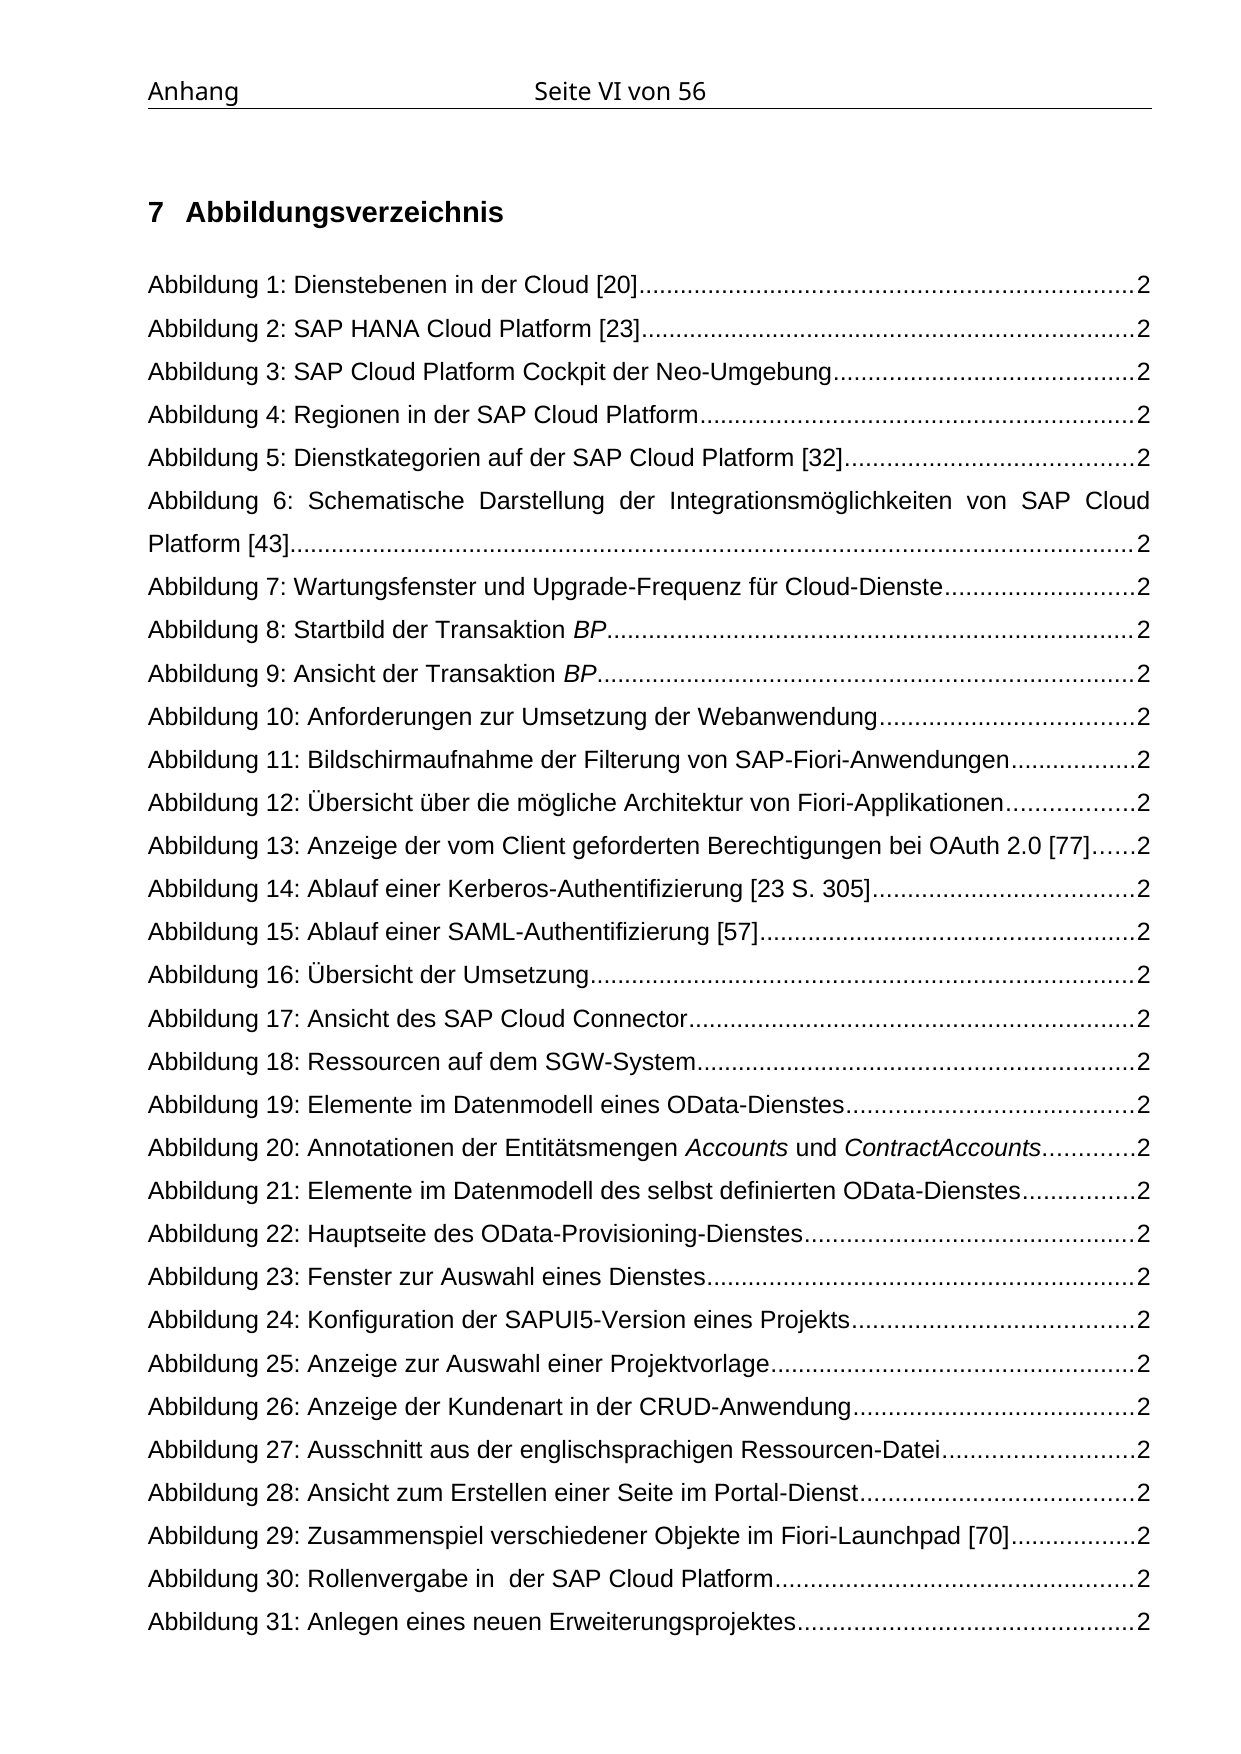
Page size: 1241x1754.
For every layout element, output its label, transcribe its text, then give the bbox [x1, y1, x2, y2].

text Abbildung 17: Ansicht des SAP Cloud Connector 2 [148, 1003, 1152, 1032]
text Abbildung 31: Anlegen eines neuen Erweiterungsprojektes 2 [148, 1607, 1152, 1636]
text Abbildung 28: Ansicht zum Erstellen einer Seite im Portal-Dienst 2 [148, 1478, 1152, 1507]
text Abbildung 16: Übersicht der Umsetzung 2 [148, 960, 1152, 989]
text Abbildung 22: Hauptseite des OData-Provisioning-Dienstes 2 [148, 1219, 1152, 1248]
text Abbildung 1: Dienstebenen in der Cloud [20] 2 [148, 270, 1152, 299]
text Abbildung 24: Konfiguration der SAPUI5-Version eines Projekts 2 [148, 1305, 1152, 1334]
text Abbildung 19: Elemente im Datenmodell eines OData-Dienstes 2 [148, 1090, 1152, 1118]
text Abbildung 23: Fenster zur Auswahl eines Dienstes 2 [148, 1262, 1152, 1291]
text Abbildung 18: Ressourcen auf dem SGW-System 2 [148, 1047, 1152, 1075]
text Abbildung 30: Rollenvergabe in der SAP Cloud Platform 2 [148, 1564, 1152, 1593]
text Abbildung 13: Anzeige der vom Client geforderten Berechtigungen bei OAuth 2.0 [77] 2 [148, 831, 1152, 860]
text Abbildung 9: Ansicht der Transaktion BP 2 [148, 658, 1152, 687]
text Abbildung 27: Ausschnitt aus der englischsprachigen Ressourcen-Datei 2 [148, 1435, 1152, 1463]
text Abbildung 15: Ablauf einer SAML-Authentifizierung [57] 2 [148, 917, 1152, 946]
text Abbildung 7: Wartungsfenster und Upgrade-Frequenz für Cloud-Dienste 2 [148, 572, 1152, 601]
text Abbildung 21: Elemente im Datenmodell des selbst definierten OData-Dienstes 2 [148, 1176, 1152, 1205]
text Abbildung 3: SAP Cloud Platform Cockpit der Neo-Umgebung 2 [148, 357, 1152, 385]
text Abbildung 12: Übersicht über die mögliche Architektur von Fiori-Applikationen 2 [148, 788, 1152, 817]
text Abbildung 11: Bildschirmaufnahme der Filterung von SAP-Fiori-Anwendungen 2 [148, 745, 1152, 773]
text Abbildung 10: Anforderungen zur Umsetzung der Webanwendung 2 [148, 702, 1152, 730]
text Abbildung 26: Anzeige der Kundenart in der CRUD-Anwendung 2 [148, 1392, 1152, 1420]
subtitle Abbildungsverzeichnis [148, 195, 1152, 229]
text Abbildung 8: Startbild der Transaktion BP 2 [148, 615, 1152, 644]
text Abbildung 2: SAP HANA Cloud Platform [23] 2 [148, 313, 1152, 342]
text Abbildung 25: Anzeige zur Auswahl einer Projektvorlage 2 [148, 1348, 1152, 1377]
text Abbildung 6: Schematische Darstellung der Integrationsmöglichkeiten von SAP Cloud Platform [43] 2 [148, 486, 1152, 558]
text Abbildung 4: Regionen in der SAP Cloud Platform 2 [148, 400, 1152, 428]
text Abbildung 29: Zusammenspiel verschiedener Objekte im Fiori-Launchpad [70] 2 [148, 1521, 1152, 1550]
text Abbildung 14: Ablauf einer Kerberos-Authentifizierung [23 S. 305] 2 [148, 874, 1152, 903]
text Abbildung 20: Annotationen der Entitätsmengen Accounts und ContractAccounts 2 [148, 1133, 1152, 1162]
text Abbildung 5: Dienstkategorien auf der SAP Cloud Platform [32] 2 [148, 443, 1152, 472]
